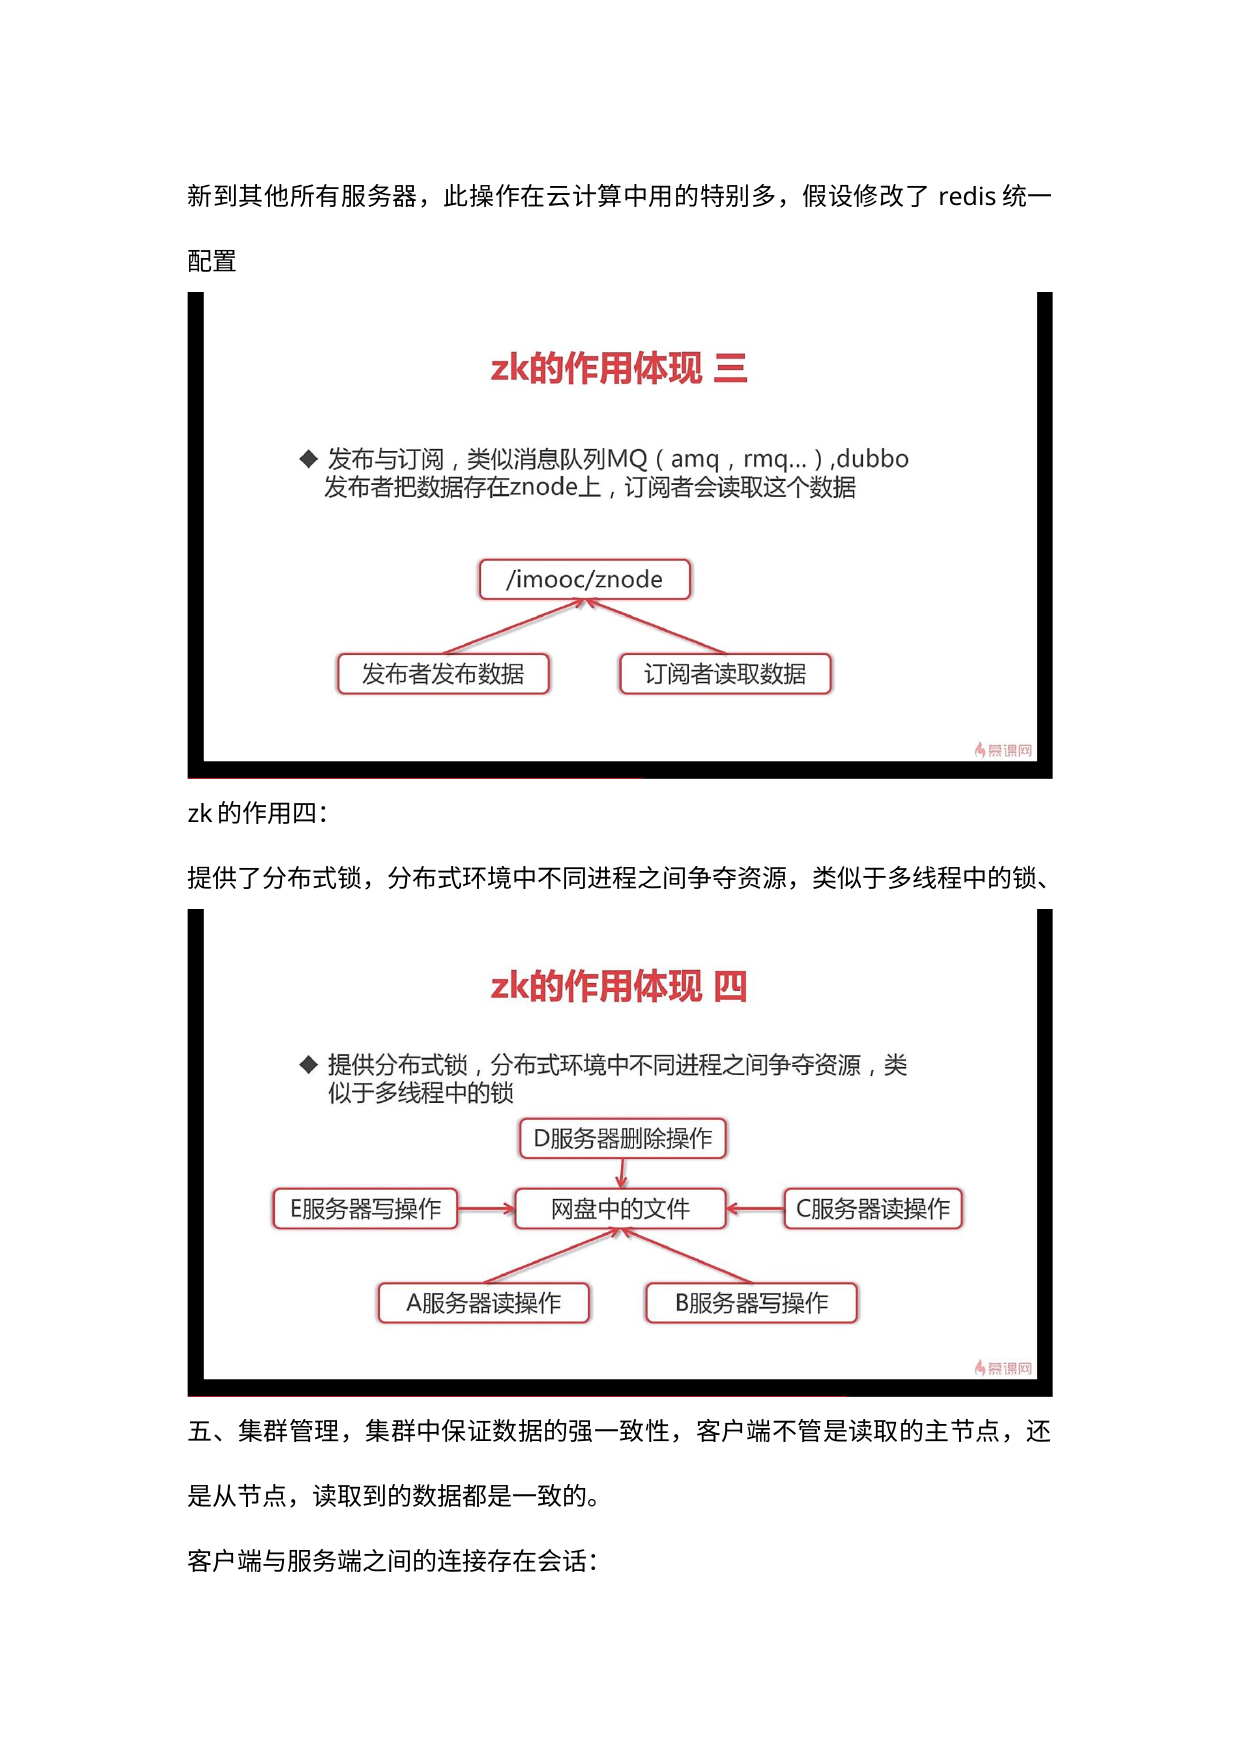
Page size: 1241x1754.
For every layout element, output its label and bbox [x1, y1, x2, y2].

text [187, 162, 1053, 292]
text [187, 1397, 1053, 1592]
picture [187, 292, 1053, 779]
picture [187, 909, 1053, 1397]
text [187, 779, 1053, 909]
